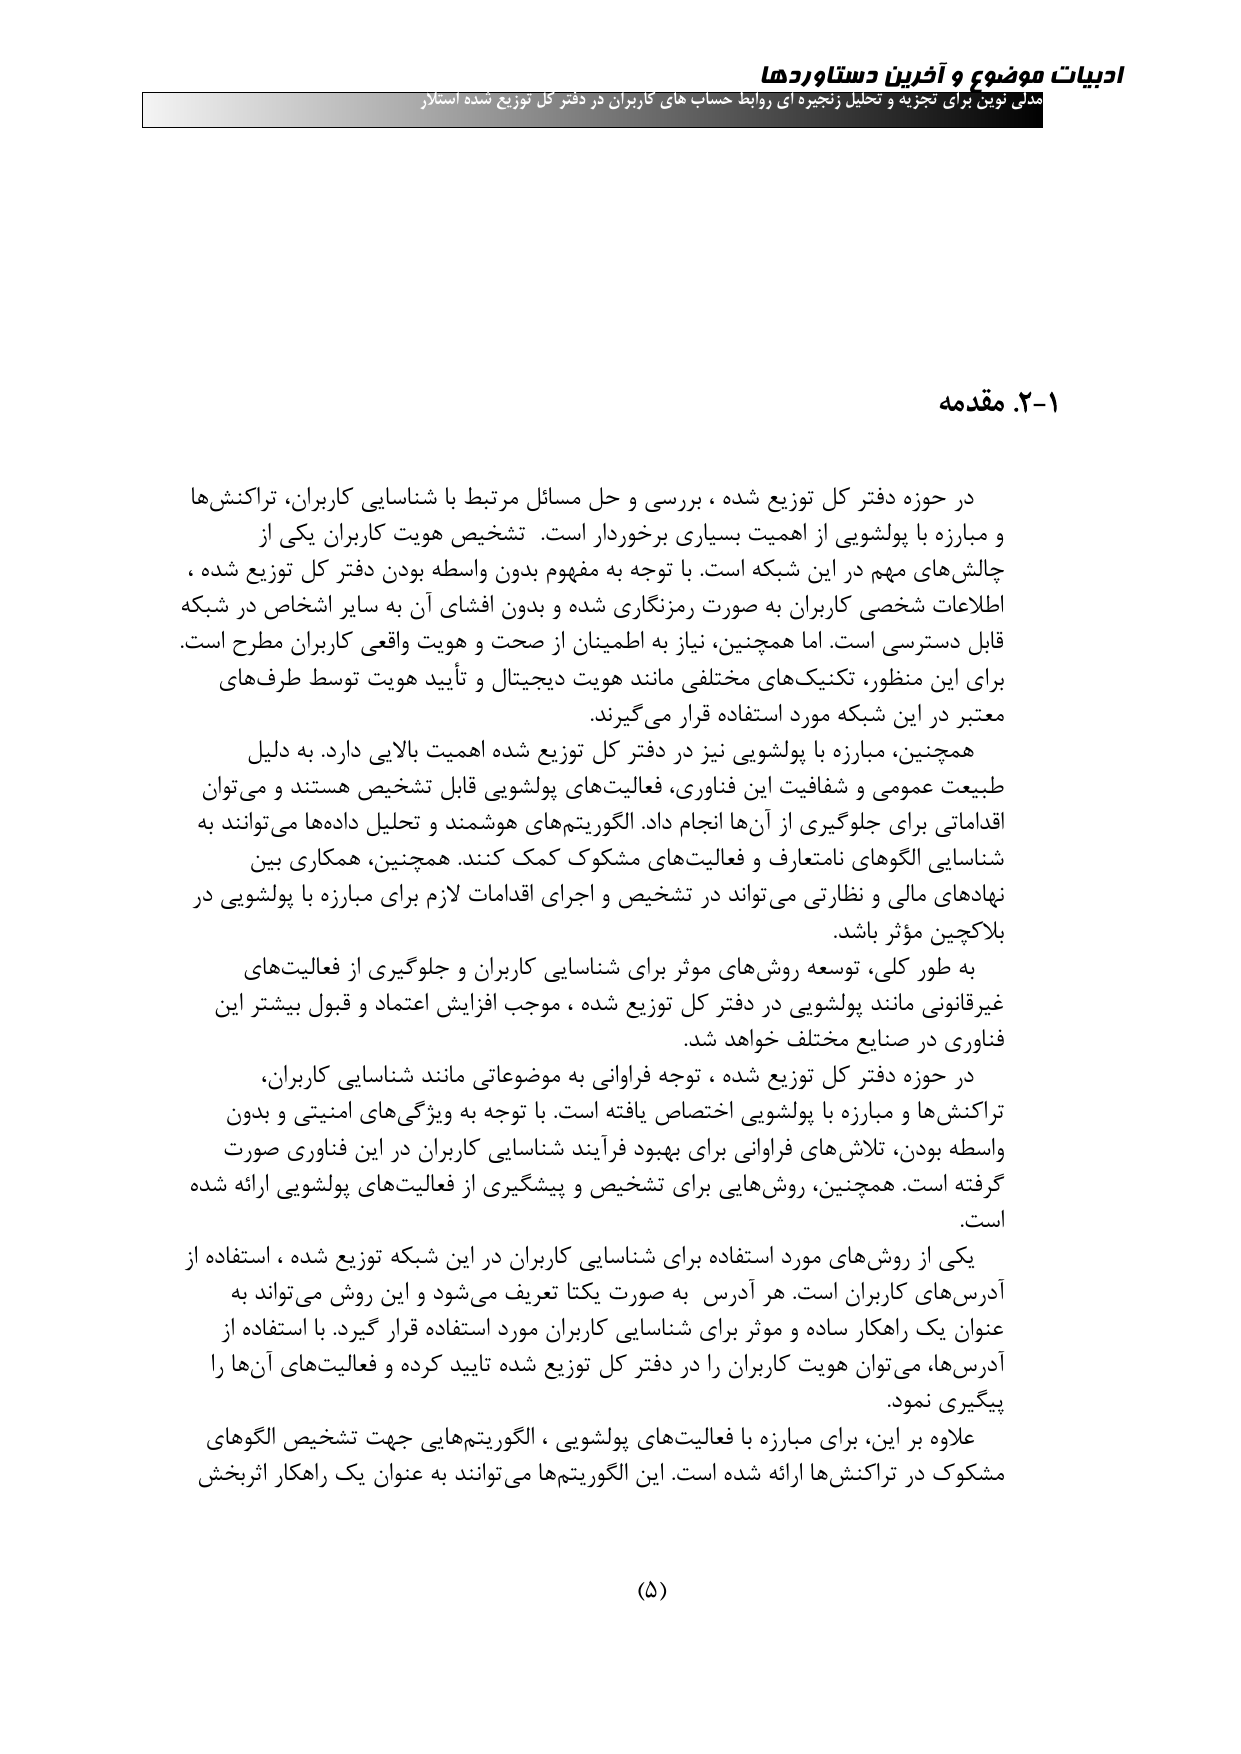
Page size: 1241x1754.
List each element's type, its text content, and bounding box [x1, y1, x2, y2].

text همچنین، مبارزه با پولشویی نیز در دفتر کل توزیع شده اهمیت بالایی دارد. به دلیل طبیعت عمومی و شفافیت این فناوری، فعالیت‌های پولشویی قابل تشخیص هستند و می‌توان اقداماتی برای جلوگیری از آن‌ها انجام داد. الگوریتم‌های هوشمند و تحلیل داده‌ها می‌توانند به شناسایی الگوهای نامتعارف و فعالیت‌های مشکوک کمک کنند. همچنین، همکاری بین نهادهای مالی و نظارتی می‌تواند در تشخیص و اجرای اقدامات لازم برای مبارزه با پولشویی در بلاکچین مؤثر باشد. [177, 738, 1004, 948]
text مقدمه [177, 388, 1004, 423]
text در حوزه دفتر کل توزیع شده ، بررسی و حل مسائل مرتبط با شناسایی کاربران، تراکنش‌ها و مبارزه با پولشویی از اهمیت بسیاری برخوردار است. تشخیص هویت کاربران یکی از چالش‌های مهم در این شبکه است. با توجه به مفهوم بدون واسطه بودن دفتر کل توزیع شده ، اطلاعات شخصی کاربران به صورت رمزنگاری شده و بدون افشای آن به سایر اشخاص در شبکه قابل دسترسی است. اما همچنین، نیاز به اطمینان از صحت و هویت واقعی کاربران مطرح است. برای این منظور، تکنیک‌های مختلفی مانند هویت دیجیتال و تأیید هویت توسط طرف‌های معتبر در این شبکه مورد استفاده قرار می‌گیرند. [177, 485, 1004, 731]
text به طور کلی، توسعه روش‌های موثر برای شناسایی کاربران و جلوگیری از فعالیت‌های غیرقانونی مانند پولشویی در دفتر کل توزیع شده ، موجب افزایش اعتماد و قبول بیشتر این فناوری در صنایع مختلف خواهد شد. [177, 955, 1004, 1056]
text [177, 1425, 1004, 1490]
text یکی از روش‌های مورد استفاده برای شناسایی کاربران در این شبکه توزیع شده ، استفاده از آدرس‌های کاربران است. هر آدرس به صورت یکتا تعریف می‌شود و این روش می‌تواند به عنوان یک راهکار ساده و موثر برای شناسایی کاربران مورد استفاده قرار گیرد. با استفاده از آدرس‌ها، می‌توان هویت کاربران را در دفتر کل توزیع شده تایید کرده و فعالیت‌های آن‌ها را پیگیری نمود. [177, 1244, 1004, 1418]
text در حوزه دفتر کل توزیع شده ، توجه فراوانی به موضوعاتی مانند شناسایی کاربران، تراکنش‌ها و مبارزه با پولشویی اختصاص یافته است. با توجه به ویژگی‌های امنیتی و بدون واسطه بودن، تلاش‌های فراوانی برای بهبود فرآیند شناسایی کاربران در این فناوری صورت گرفته است. همچنین، روش‌هایی برای تشخیص و پیشگیری از فعالیت‌های پولشویی ارائه شده است. [177, 1063, 1004, 1237]
